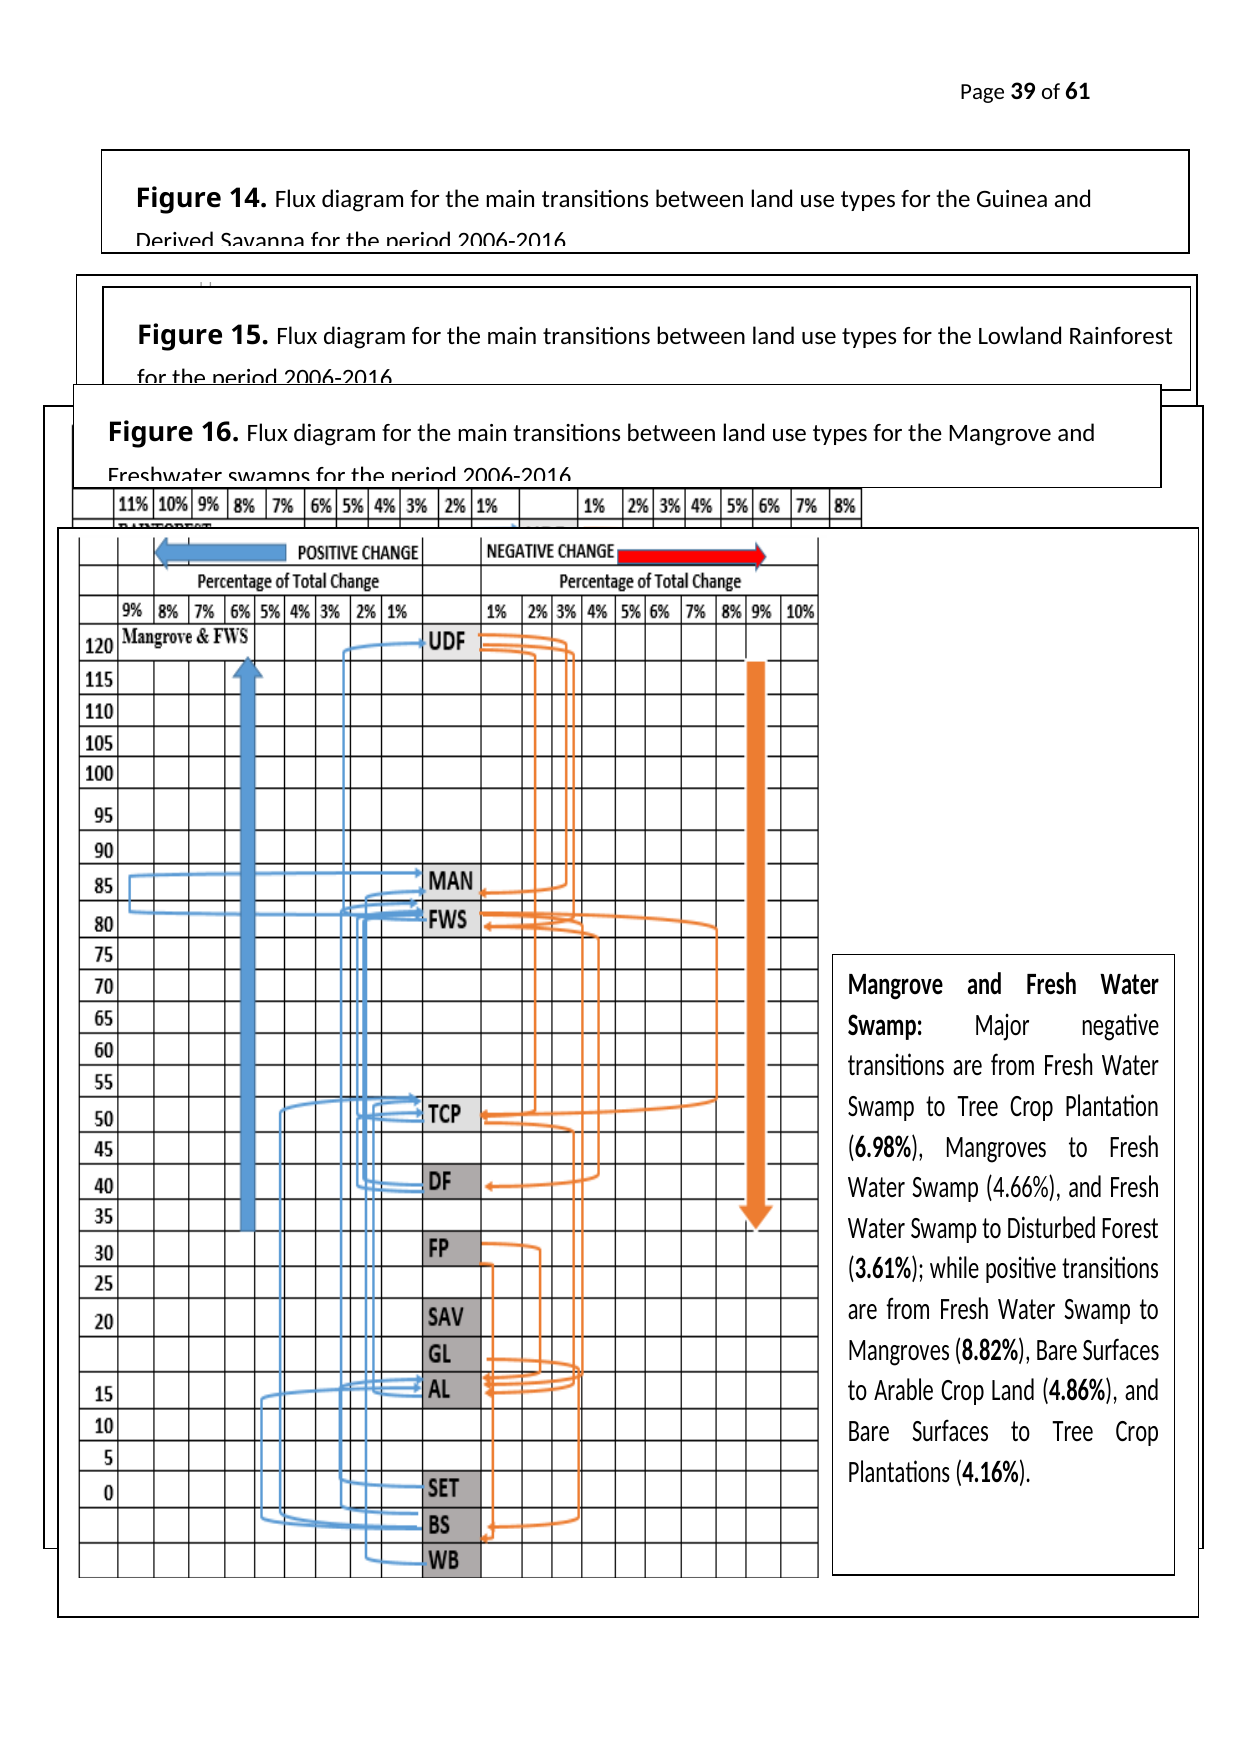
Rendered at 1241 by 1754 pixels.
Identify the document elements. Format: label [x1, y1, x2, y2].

picture [101, 282, 836, 384]
picture [72, 535, 827, 1578]
picture [58, 413, 878, 527]
